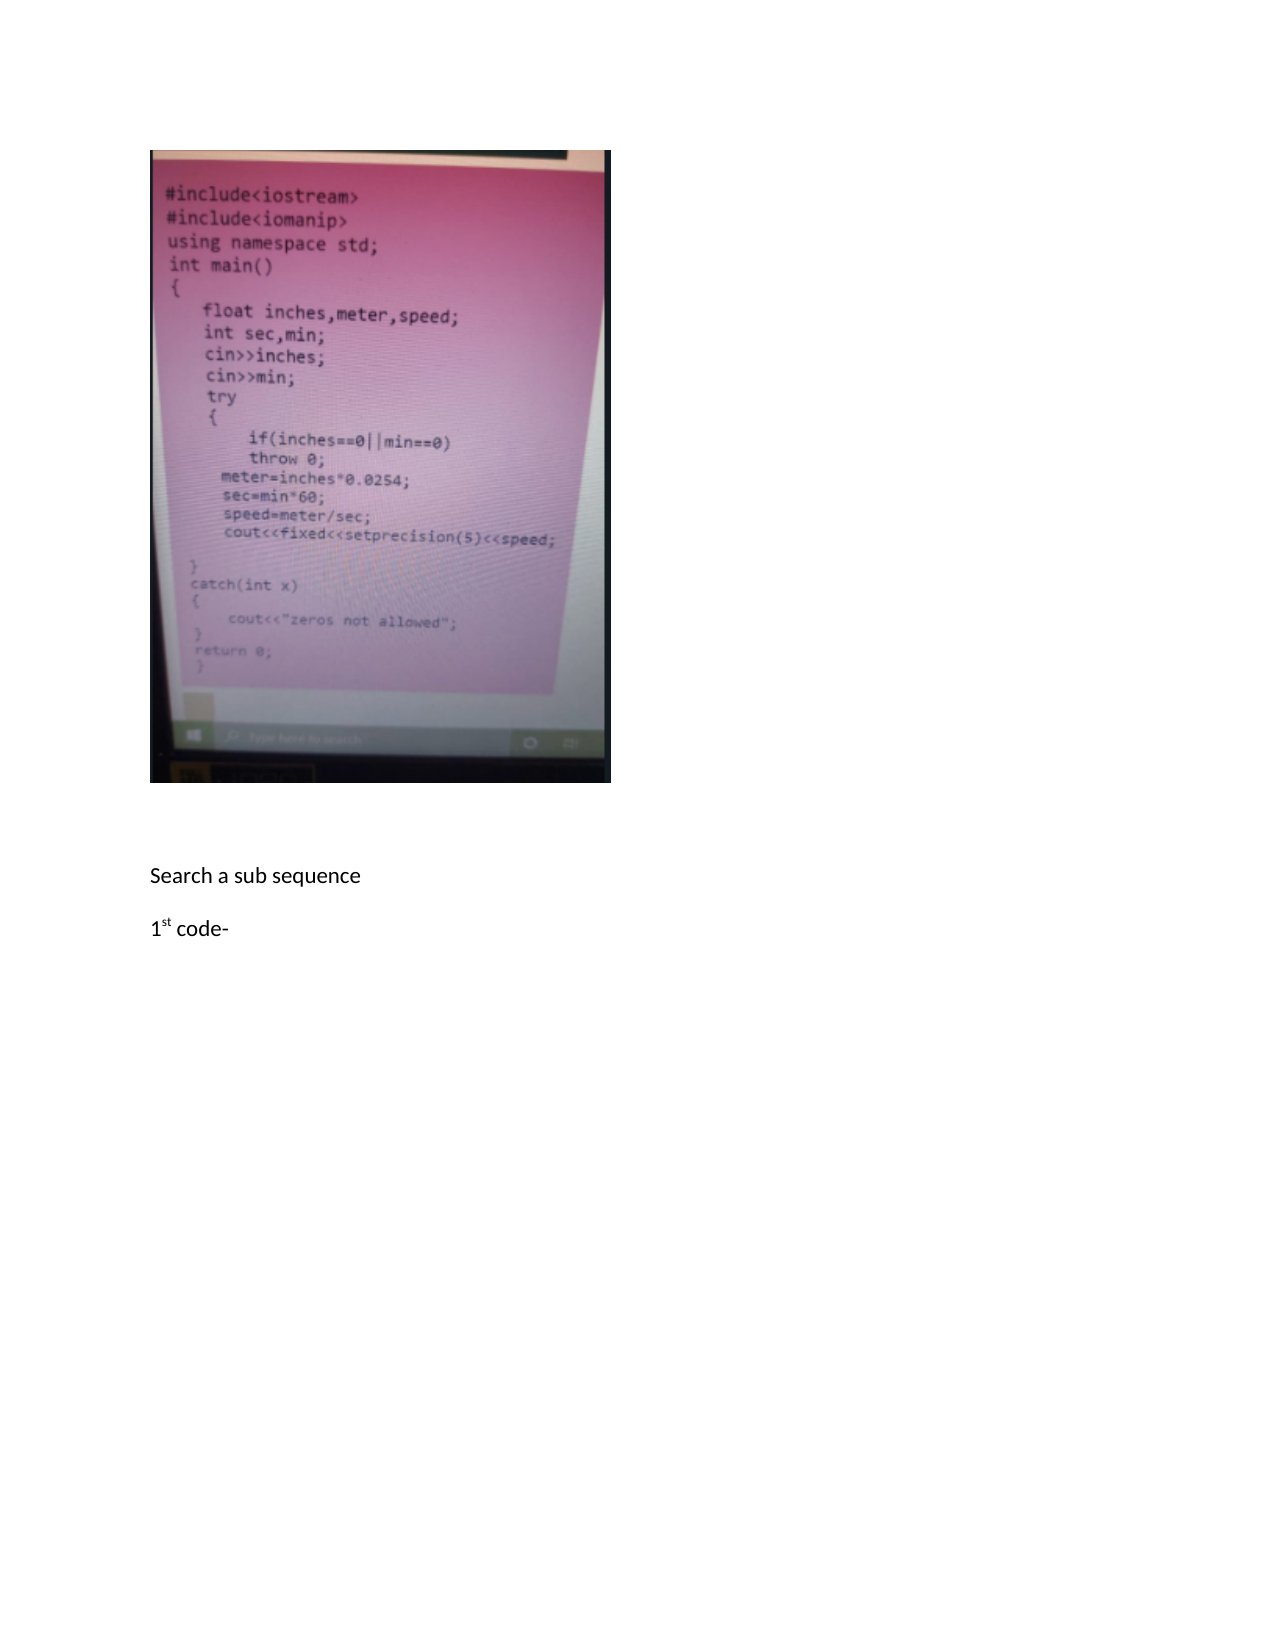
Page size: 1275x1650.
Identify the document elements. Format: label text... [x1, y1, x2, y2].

text Search a sub sequence [150, 861, 1125, 889]
text 1st code- [150, 914, 1125, 942]
picture [150, 150, 611, 783]
